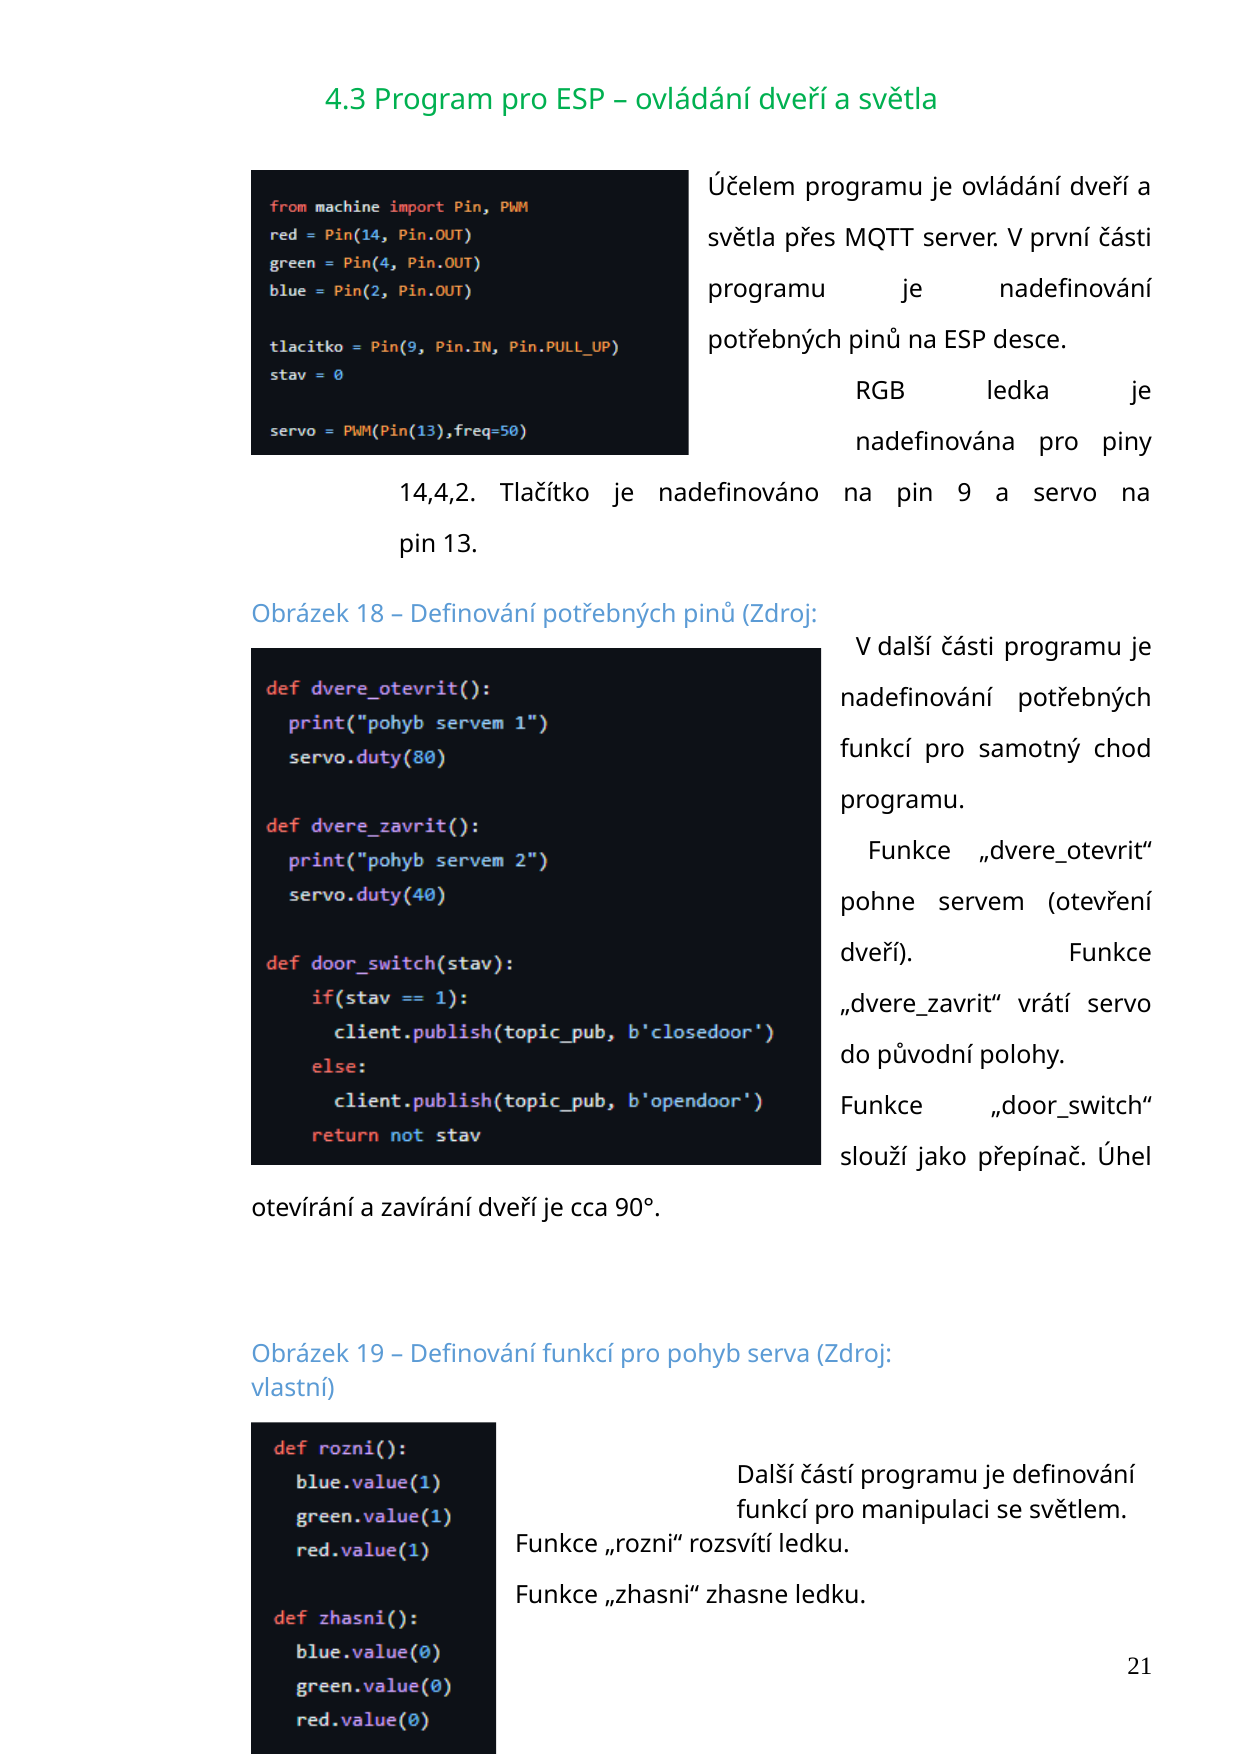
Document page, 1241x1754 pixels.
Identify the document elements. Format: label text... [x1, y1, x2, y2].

subtitle 4.3 Program pro ESP – ovládání dveří a světla [251, 78, 1152, 118]
text Účelem programu je ovládání dveří a světla přes MQTT server. V první části programu je nadefinování potřebných pinů na ESP desce. [251, 169, 1152, 356]
picture [251, 1423, 497, 1754]
text Funkce „dvere_otevrit“ pohne servem (otevření dveří). Funkce „dvere_zavrit“ vrátí servo do původní polohy. [822, 832, 1152, 1071]
text Funkce „door_switch“ slouží jako přepínač. Úhel otevírání a zavírání dveří je cca 90°. [251, 1087, 1152, 1224]
text V další části programu je nadefinování potřebných funkcí pro samotný chod programu. [251, 628, 1152, 815]
text Funkce „zhasni“ zhasne ledku. [497, 1576, 1152, 1610]
picture [251, 648, 822, 1165]
text Funkce „rozni“ rozsvítí ledku. [497, 1525, 1152, 1559]
picture [251, 170, 689, 455]
text RGB ledka je nadefinována pro piny 14,4,2. Tlačítko je nadefinováno na pin 9 a servo na pin 13. [399, 373, 1152, 560]
text Další částí programu je definování funkcí pro manipulaci se světlem. [497, 1457, 1152, 1525]
